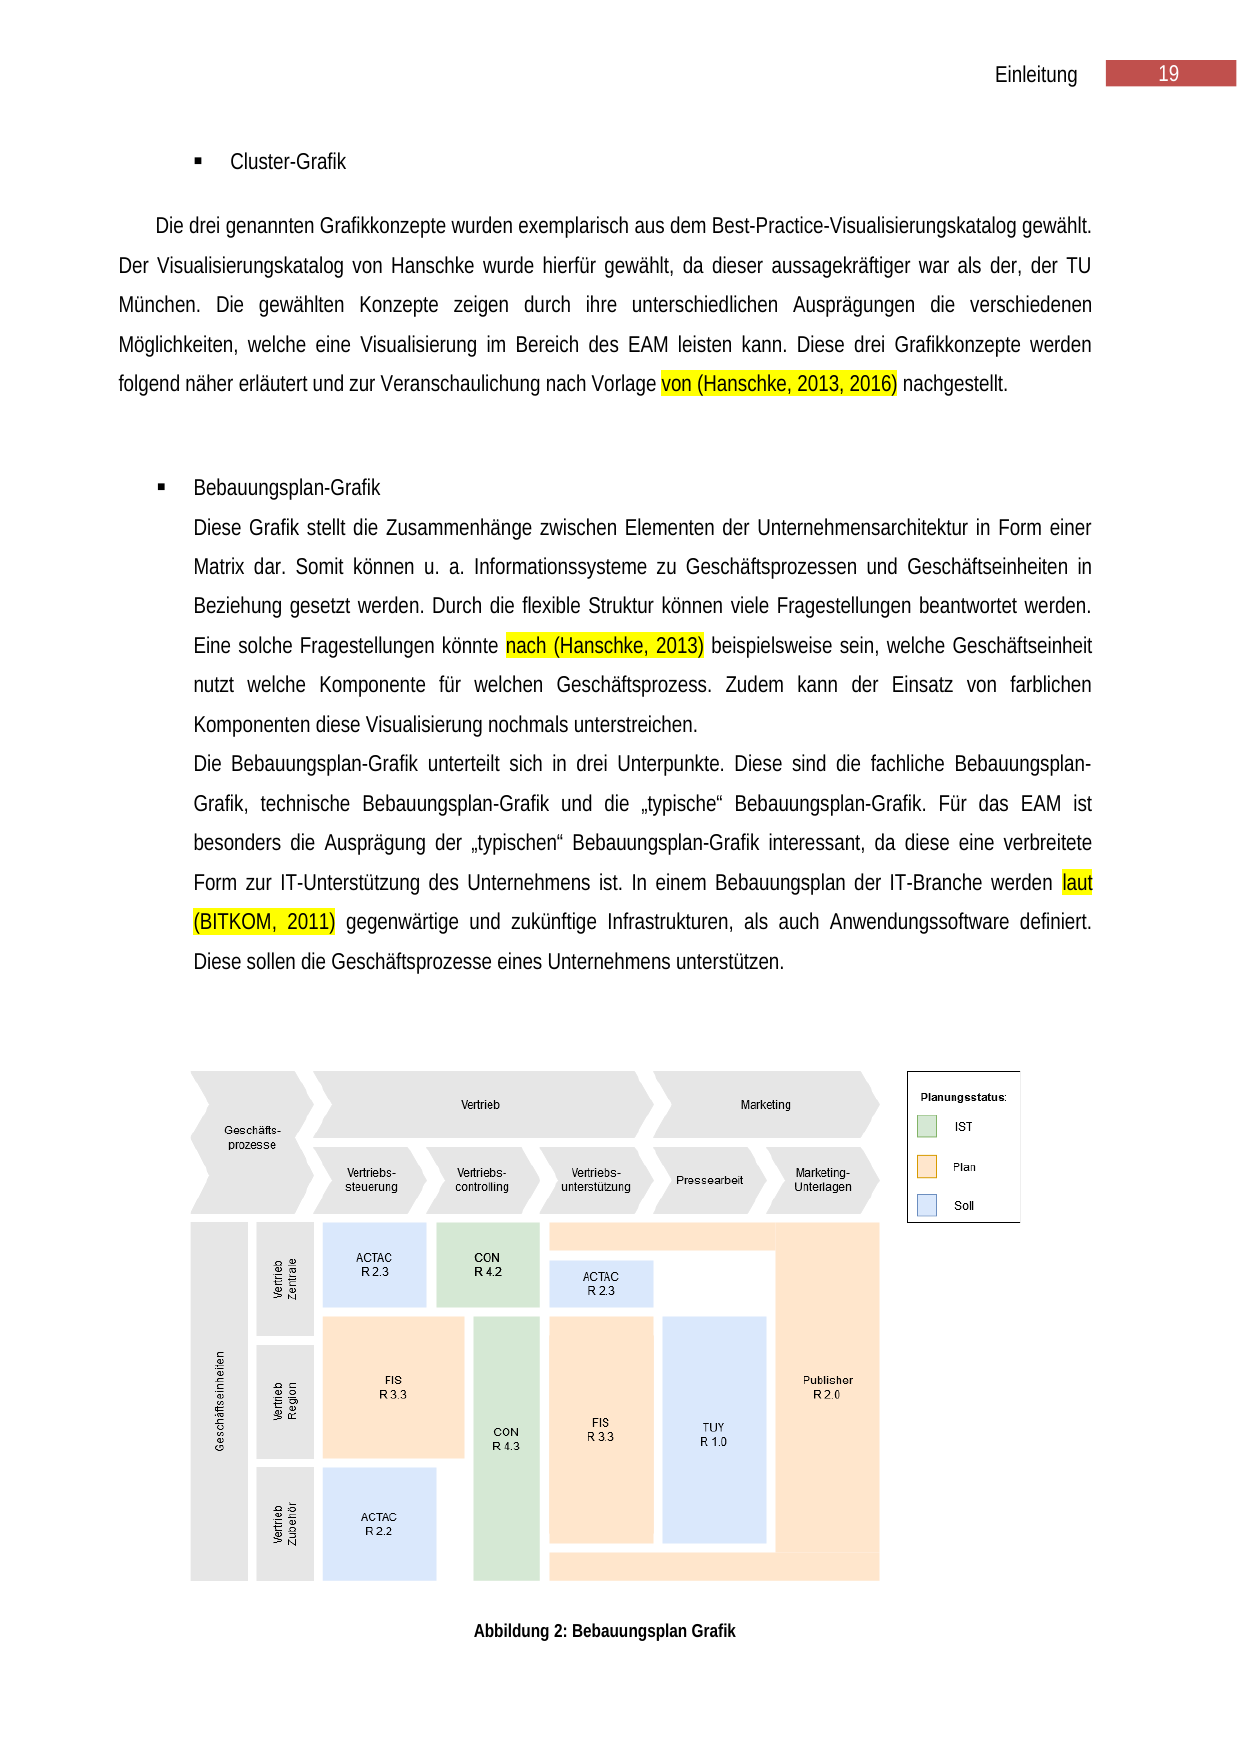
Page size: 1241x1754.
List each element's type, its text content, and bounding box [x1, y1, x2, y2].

list Cluster-Grafik [193, 148, 1092, 174]
picture [190, 1066, 1021, 1581]
list Diese Grafik stellt die Zusammenhänge zwischen Elementen der Unternehmensarchitektur in Form einer Matrix dar. Somit können u. a. Informationssysteme zu Geschäftsprozessen und Geschäftseinheiten in Beziehung gesetzt werden. Durch die flexible Struktur können viele Fragestellungen beantwortet werden. Eine solche Fragestellungen könnte nach (Hanschke, 2013) beispielsweise sein, welche Geschäftseinheit nutzt welche Komponente für welchen Geschäftsprozess. Zudem kann der Einsatz von farblichen Komponenten diese Visualisierung nochmals unterstreichen. [193, 513, 1092, 737]
list Die Bebauungsplan-Grafik unterteilt sich in drei Unterpunkte. Diese sind die fachliche Bebauungsplan-Grafik, technische Bebauungsplan-Grafik und die „typische“ Bebauungsplan-Grafik. Für das EAM ist besonders die Ausprägung der „typischen“ Bebauungsplan-Grafik interessant, da diese eine verbreitete Form zur IT-Unterstützung des Unternehmens ist. In einem Bebauungsplan der IT-Branche werden laut (BITKOM, 2011) gegenwärtige und zukünftige Infrastrukturen, als auch Anwendungssoftware definiert. Diese sollen die Geschäftsprozesse eines Unternehmens unterstützen. [193, 750, 1092, 974]
list Bebauungsplan-Grafik [156, 474, 1092, 500]
text Die drei genannten Grafikkonzepte wurden exemplarisch aus dem Best-Practice-Visualisierungskatalog gewählt. Der Visualisierungskatalog von Hanschke wurde hierfür gewählt, da dieser aussagekräftiger war als der, der TU München. Die gewählten Konzepte zeigen durch ihre unterschiedlichen Ausprägungen die verschiedenen Möglichkeiten, welche eine Visualisierung im Bereich des EAM leisten kann. Diese drei Grafikkonzepte werden folgend näher erläutert und zur Veranschaulichung nach Vorlage von (Hanschke, 2013, 2016) nachgestellt. [118, 212, 1092, 396]
